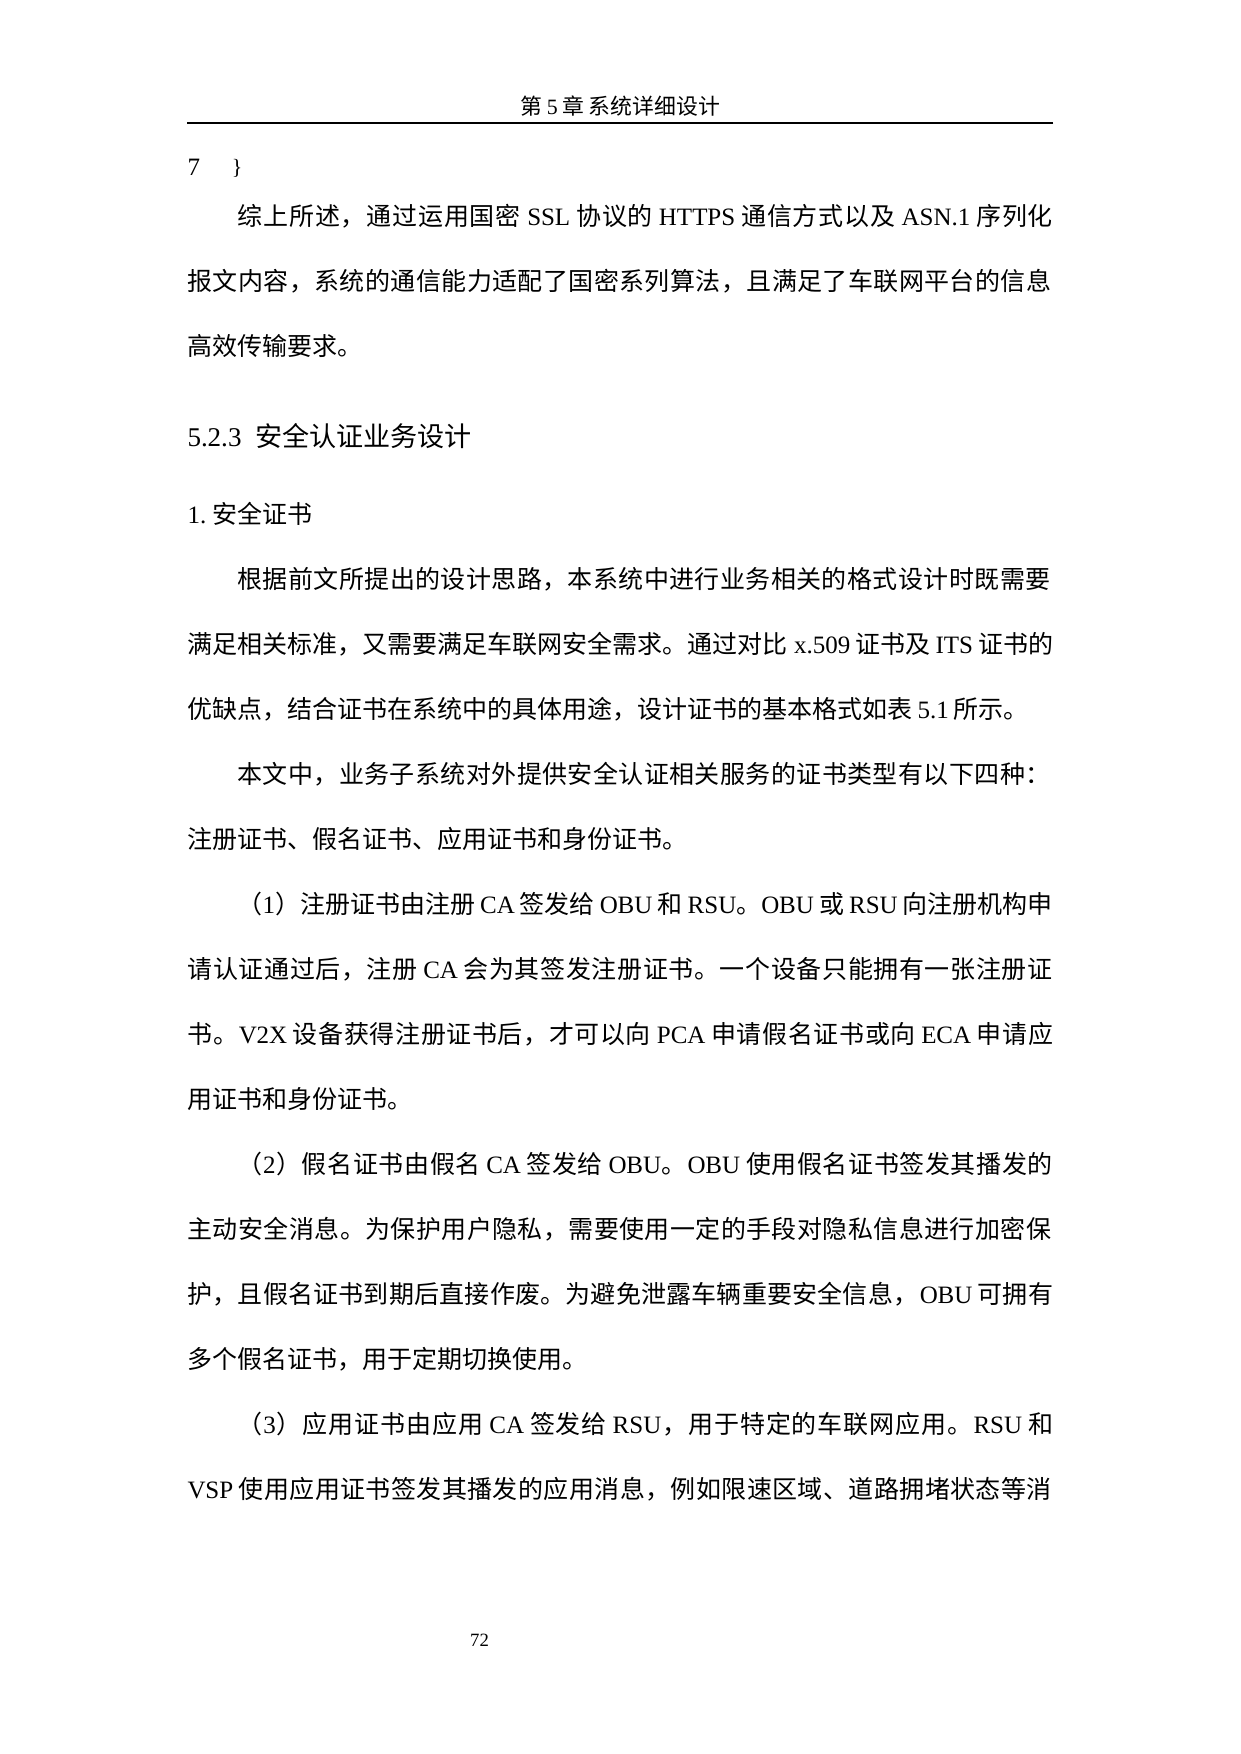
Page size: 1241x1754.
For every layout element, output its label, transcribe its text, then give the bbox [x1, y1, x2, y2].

text 本文中，业务子系统对外提供安全认证相关服务的证书类型有以下四种：注册证书、假名证书、应用证书和身份证书。 [187, 740, 1053, 870]
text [187, 1390, 1053, 1520]
text 根据前文所提出的设计思路，本系统中进行业务相关的格式设计时既需要满足相关标准，又需要满足车联网安全需求。通过对比x.509证书及ITS证书的优缺点，结合证书在系统中的具体用途，设计证书的基本格式如表5.1所示。 [187, 545, 1053, 740]
table_cell } [220, 150, 1147, 182]
text （1）注册证书由注册CA签发给OBU和RSU。OBU或RSU向注册机构申请认证通过后，注册CA会为其签发注册证书。一个设备只能拥有一张注册证书。V2X设备获得注册证书后，才可以向PCA申请假名证书或向ECA申请应用证书和身份证书。 [187, 870, 1053, 1130]
text 5.2.3 安全认证业务设计 [187, 402, 1053, 467]
text 1. 安全证书 [187, 480, 1053, 545]
text 综上所述，通过运用国密SSL协议的HTTPS通信方式以及ASN.1序列化报文内容，系统的通信能力适配了国密系列算法，且满足了车联网平台的信息高效传输要求。 [187, 182, 1053, 377]
text （2）假名证书由假名CA签发给OBU。OBU使用假名证书签发其播发的主动安全消息。为保护用户隐私，需要使用一定的手段对隐私信息进行加密保护，且假名证书到期后直接作废。为避免泄露车辆重要安全信息，OBU可拥有多个假名证书，用于定期切换使用。 [187, 1130, 1053, 1390]
table_cell 7 [176, 150, 220, 182]
